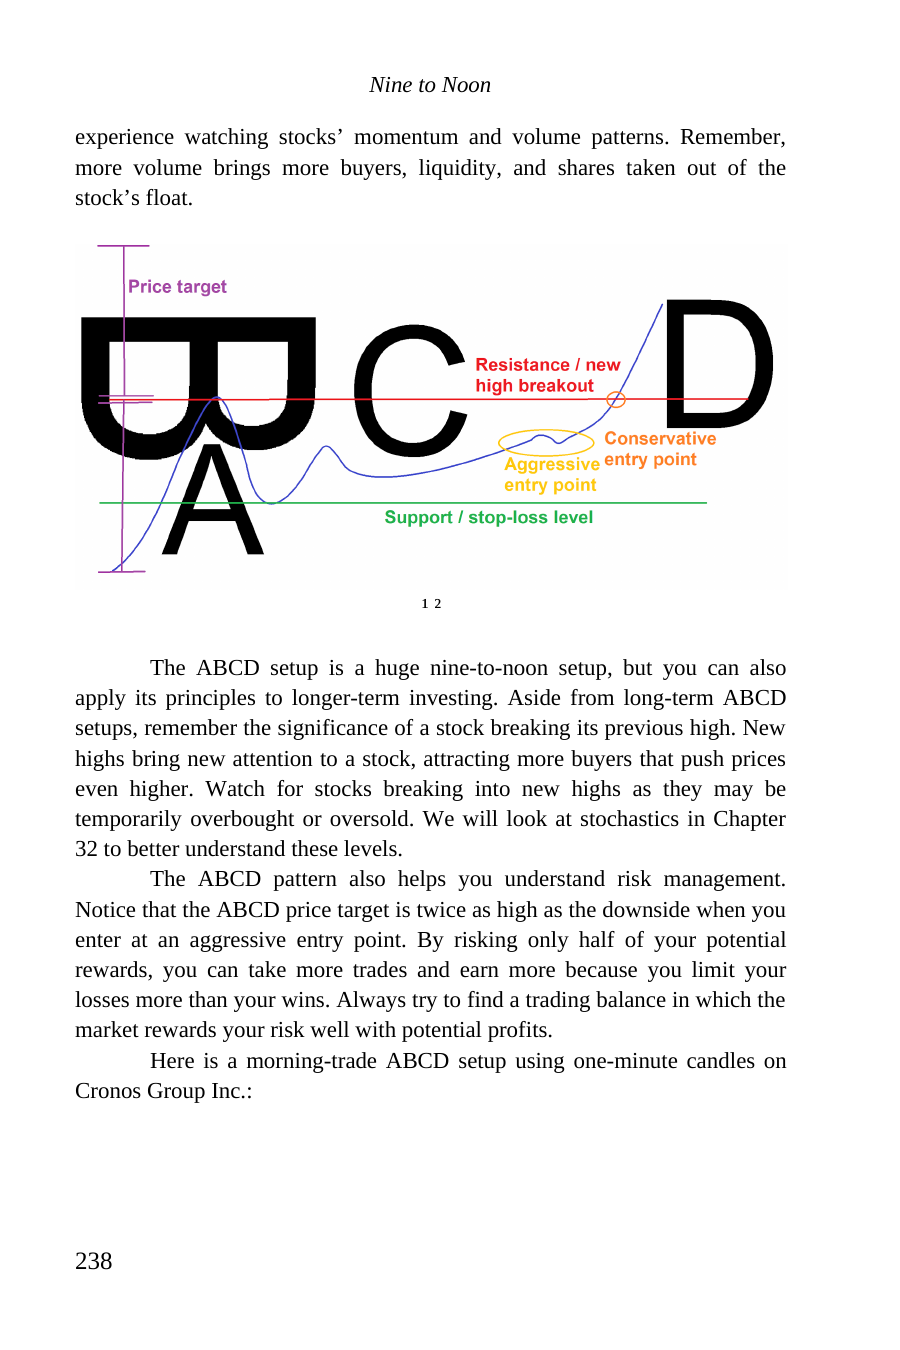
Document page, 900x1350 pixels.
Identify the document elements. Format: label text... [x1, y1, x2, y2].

picture [75, 244, 788, 590]
text The ABCD setup is a huge nine-to-noon setup, but you can also apply its principles to longer-term investing. Aside from long-term ABCD setups, remember the significance of a stock breaking its previous high. New highs bring new attention to a stock, attracting more buyers that push prices even higher. Watch for stocks breaking into new highs as they may be temporarily overbought or oversold. We will look at stochastics in Chapter 32 to better understand these levels. [75, 654, 787, 862]
text The ABCD pattern also helps you understand risk management. Notice that the ABCD price target is twice as high as the downside when you enter at an aggressive entry point. By risking only half of your potential rewards, you can take more trades and earn more because you limit your losses more than your wins. Always try to find a trading balance in which the market rewards your risk well with potential profits. [75, 865, 787, 1043]
text ¹ ² [75, 593, 787, 620]
text Here is a morning-trade ABCD setup using one-minute candles on Cronos Group Inc.: [75, 1047, 787, 1103]
